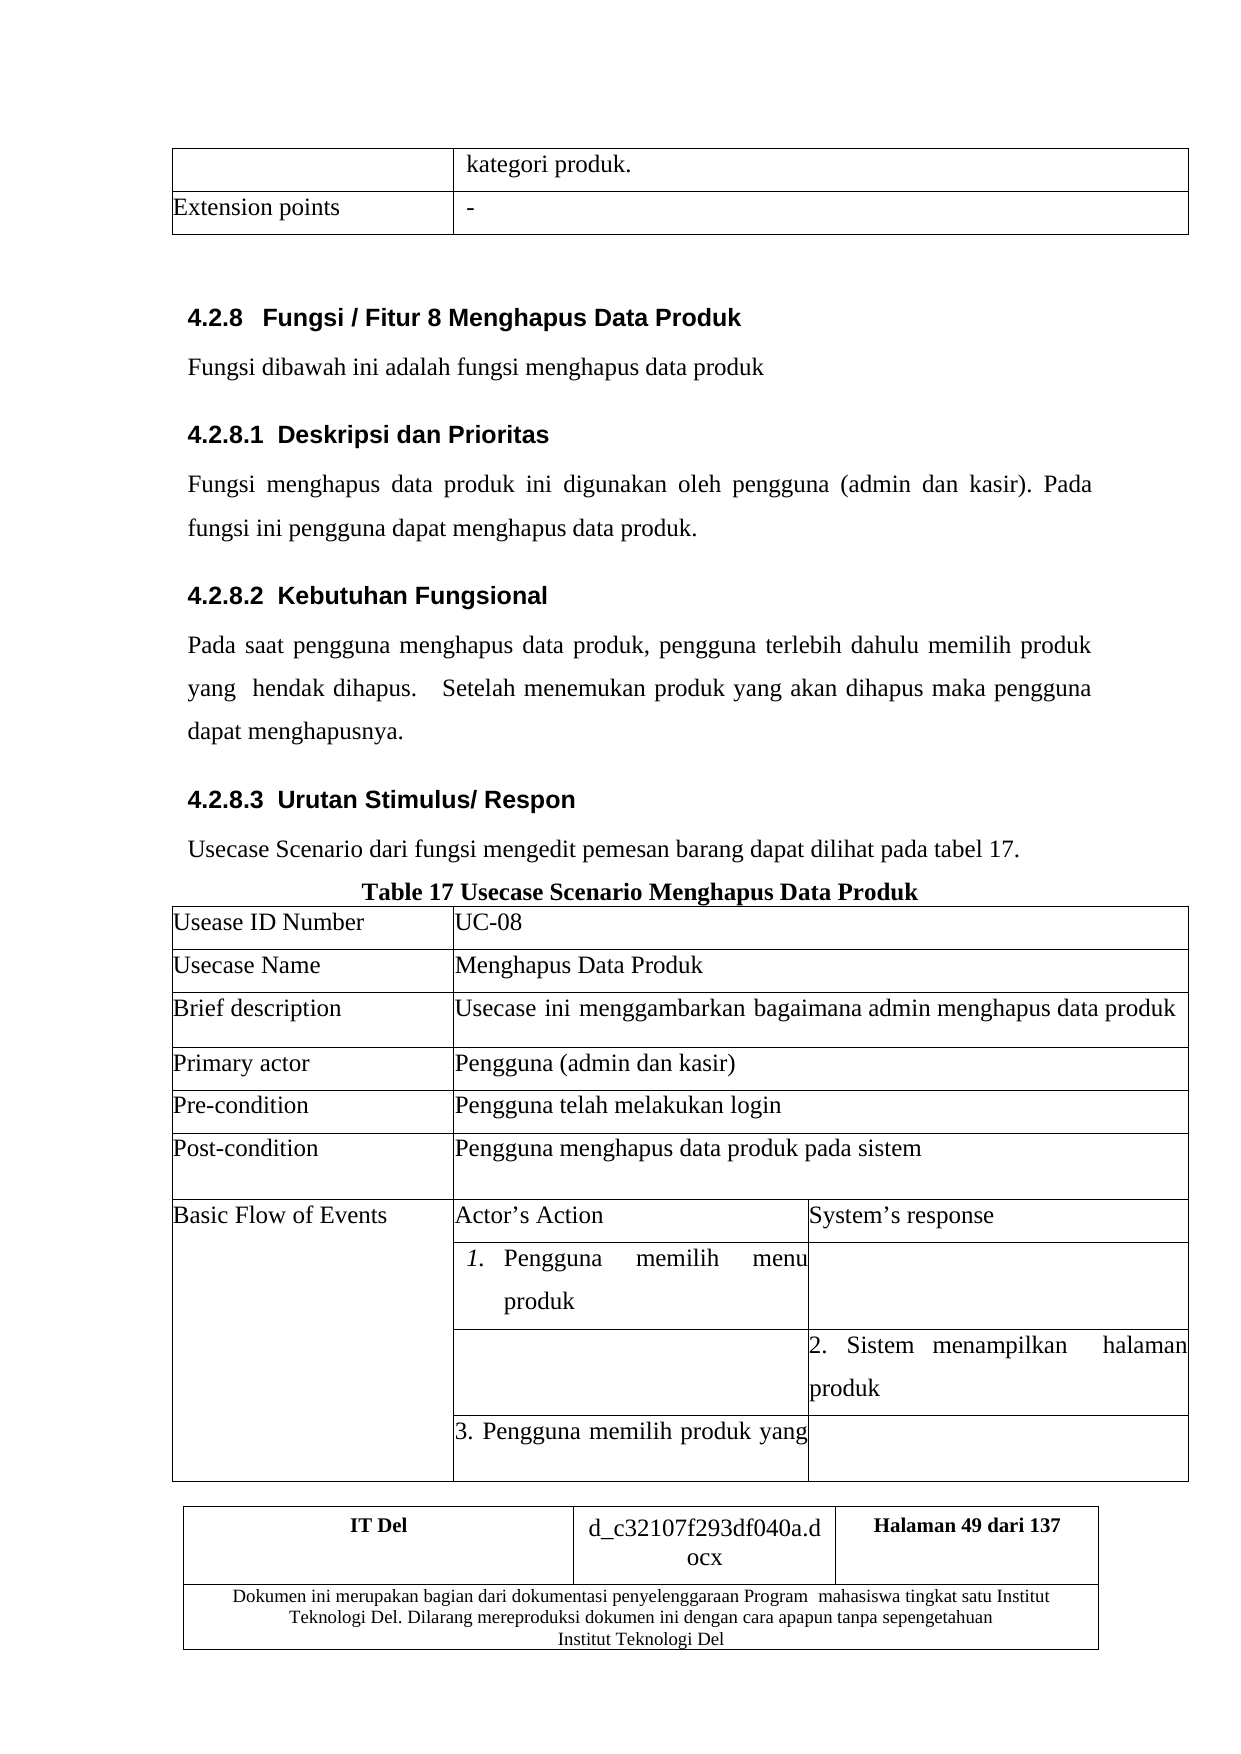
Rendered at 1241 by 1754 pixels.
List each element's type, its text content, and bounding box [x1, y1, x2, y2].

text Pada saat pengguna menghapus data produk, pengguna terlebih dahulu memilih produk yang hendak dihapus. Setelah menemukan produk yang akan dihapus maka pengguna dapat menghapusnya. [187, 630, 1092, 745]
table_cell [454, 1330, 808, 1415]
table_header Usease ID Number [173, 907, 453, 949]
table_cell Usecase Name [173, 950, 453, 992]
text Fungsi dibawah ini adalah fungsi menghapus data produk [187, 352, 1092, 381]
table_cell Post-condition [173, 1134, 453, 1199]
table_cell Pengguna memilih menu produk [454, 1243, 808, 1329]
table_cell Brief description [173, 993, 453, 1047]
text Fungsi menghapus data produk ini digunakan oleh pengguna (admin dan kasir). Pada fungsi ini pengguna dapat menghapus data produk. [187, 469, 1092, 541]
table_cell System’s response [809, 1200, 1188, 1242]
table_cell Extension points [173, 192, 453, 233]
table_cell Pengguna telah melakukan login [454, 1091, 1188, 1132]
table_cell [173, 149, 453, 191]
table_cell 2. Sistem menampilkan halaman produk [809, 1330, 1188, 1415]
table_cell Primary actor [173, 1048, 453, 1089]
table_cell Pre-condition [173, 1091, 453, 1132]
table_cell [809, 1243, 1188, 1329]
table_header UC-08 [454, 907, 1188, 949]
subtitle Kebutuhan Fungsional [187, 581, 1092, 609]
table_cell [809, 1416, 1188, 1481]
subtitle Fungsi / Fitur 8 Menghapus Data Produk [187, 303, 1092, 331]
text Usecase Scenario dari fungsi mengedit pemesan barang dapat dilihat pada tabel 17. [187, 834, 1092, 863]
subtitle Deskripsi dan Prioritas [187, 420, 1092, 449]
table_cell - [454, 192, 1188, 233]
text Table 17 Usecase Scenario Menghapus Data Produk [187, 877, 1092, 906]
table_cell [454, 1416, 808, 1481]
table_cell Usecase ini menggambarkan bagaimana admin menghapus data produk [454, 993, 1188, 1047]
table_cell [454, 149, 1188, 191]
table_cell Pengguna menghapus data produk pada sistem [454, 1134, 1188, 1199]
table_cell Actor’s Action [454, 1200, 808, 1242]
subtitle Urutan Stimulus/ Respon [187, 784, 1092, 813]
table_cell Pengguna (admin dan kasir) [454, 1048, 1188, 1089]
table_cell Basic Flow of Events [173, 1200, 453, 1481]
table_cell Menghapus Data Produk [454, 950, 1188, 992]
